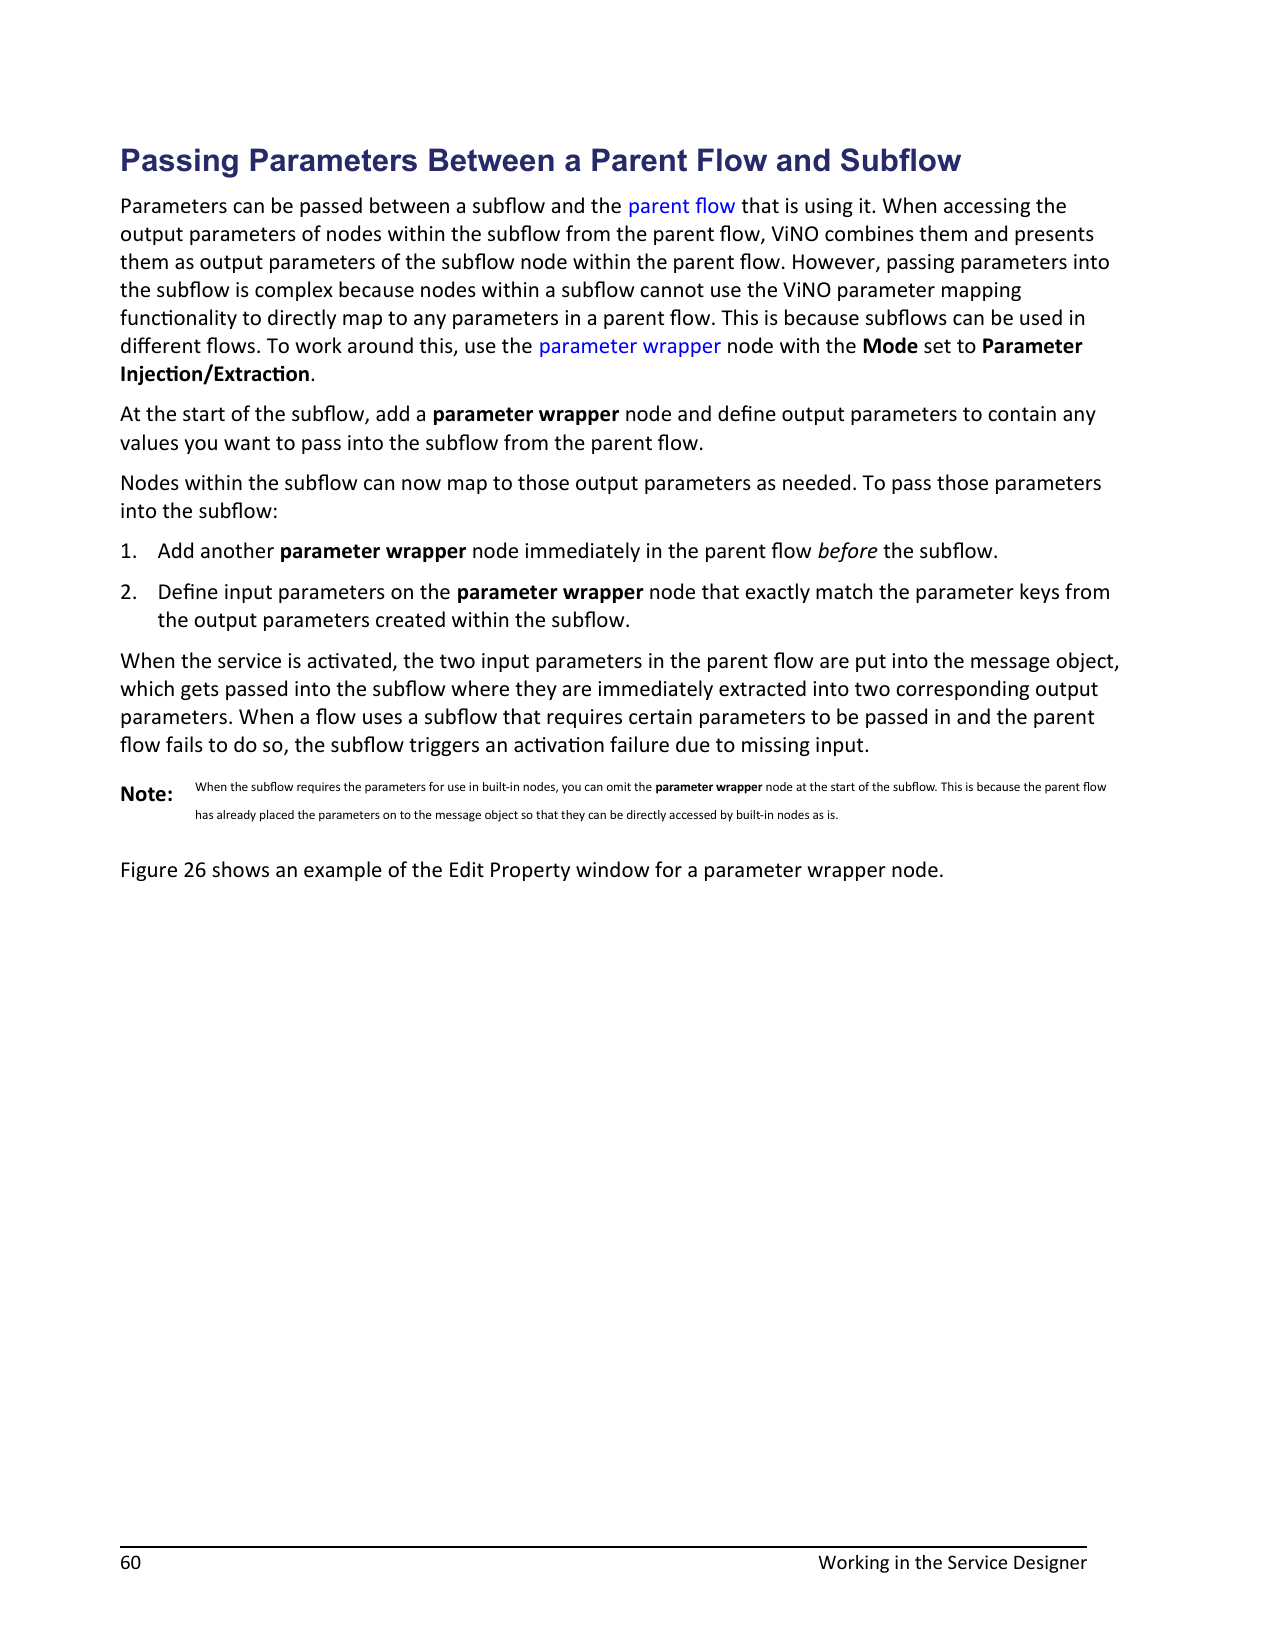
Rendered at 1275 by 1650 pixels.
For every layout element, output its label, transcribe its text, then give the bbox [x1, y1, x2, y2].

subtitle Passing Parameters Between a Parent Flow and Subflow [120, 142, 1125, 178]
text When the subflow requires the parameters for use in built-in nodes, you can omit the parameter wrapper node at the start of the subflow. This is because the parent flow has already placed the parameters on to the message object so that they can be directly accessed by built-in nodes as is. [120, 779, 1125, 835]
text At the start of the subflow, add a parameter wrapper node and define output parameters to contain any values you want to pass into the subflow from the parent flow. [120, 399, 1125, 456]
text Parameters can be passed between a subflow and the parent flow that is using it. When accessing the output parameters of nodes within the subflow from the parent flow, ViNO combines them and presents them as output parameters of the subflow node within the parent flow. However, passing parameters into the subflow is complex because nodes within a subflow cannot use the ViNO parameter mapping functionality to directly map to any parameters in a parent flow. This is because subflows can be used in different flows. To work around this, use the parameter wrapper node with the Mode set to Parameter Injection/Extraction. [120, 191, 1125, 387]
text Figure 26 shows an example of the Edit Property window for a parameter wrapper node. [120, 856, 1125, 883]
list Add another parameter wrapper node immediately in the parent flow before the subflow. [120, 537, 1125, 565]
text Nodes within the subflow can now map to those output parameters as needed. To pass those parameters into the subflow: [120, 468, 1125, 524]
text When the service is activated, the two input parameters in the parent flow are put into the message object, which gets passed into the subflow where they are immediately extracted into two corresponding output parameters. When a flow uses a subflow that requires certain parameters to be passed in and the parent flow fails to do so, the subflow triggers an activation failure due to missing input. [120, 646, 1125, 758]
list Define input parameters on the parameter wrapper node that exactly match the parameter keys from the output parameters created within the subflow. [120, 577, 1125, 633]
